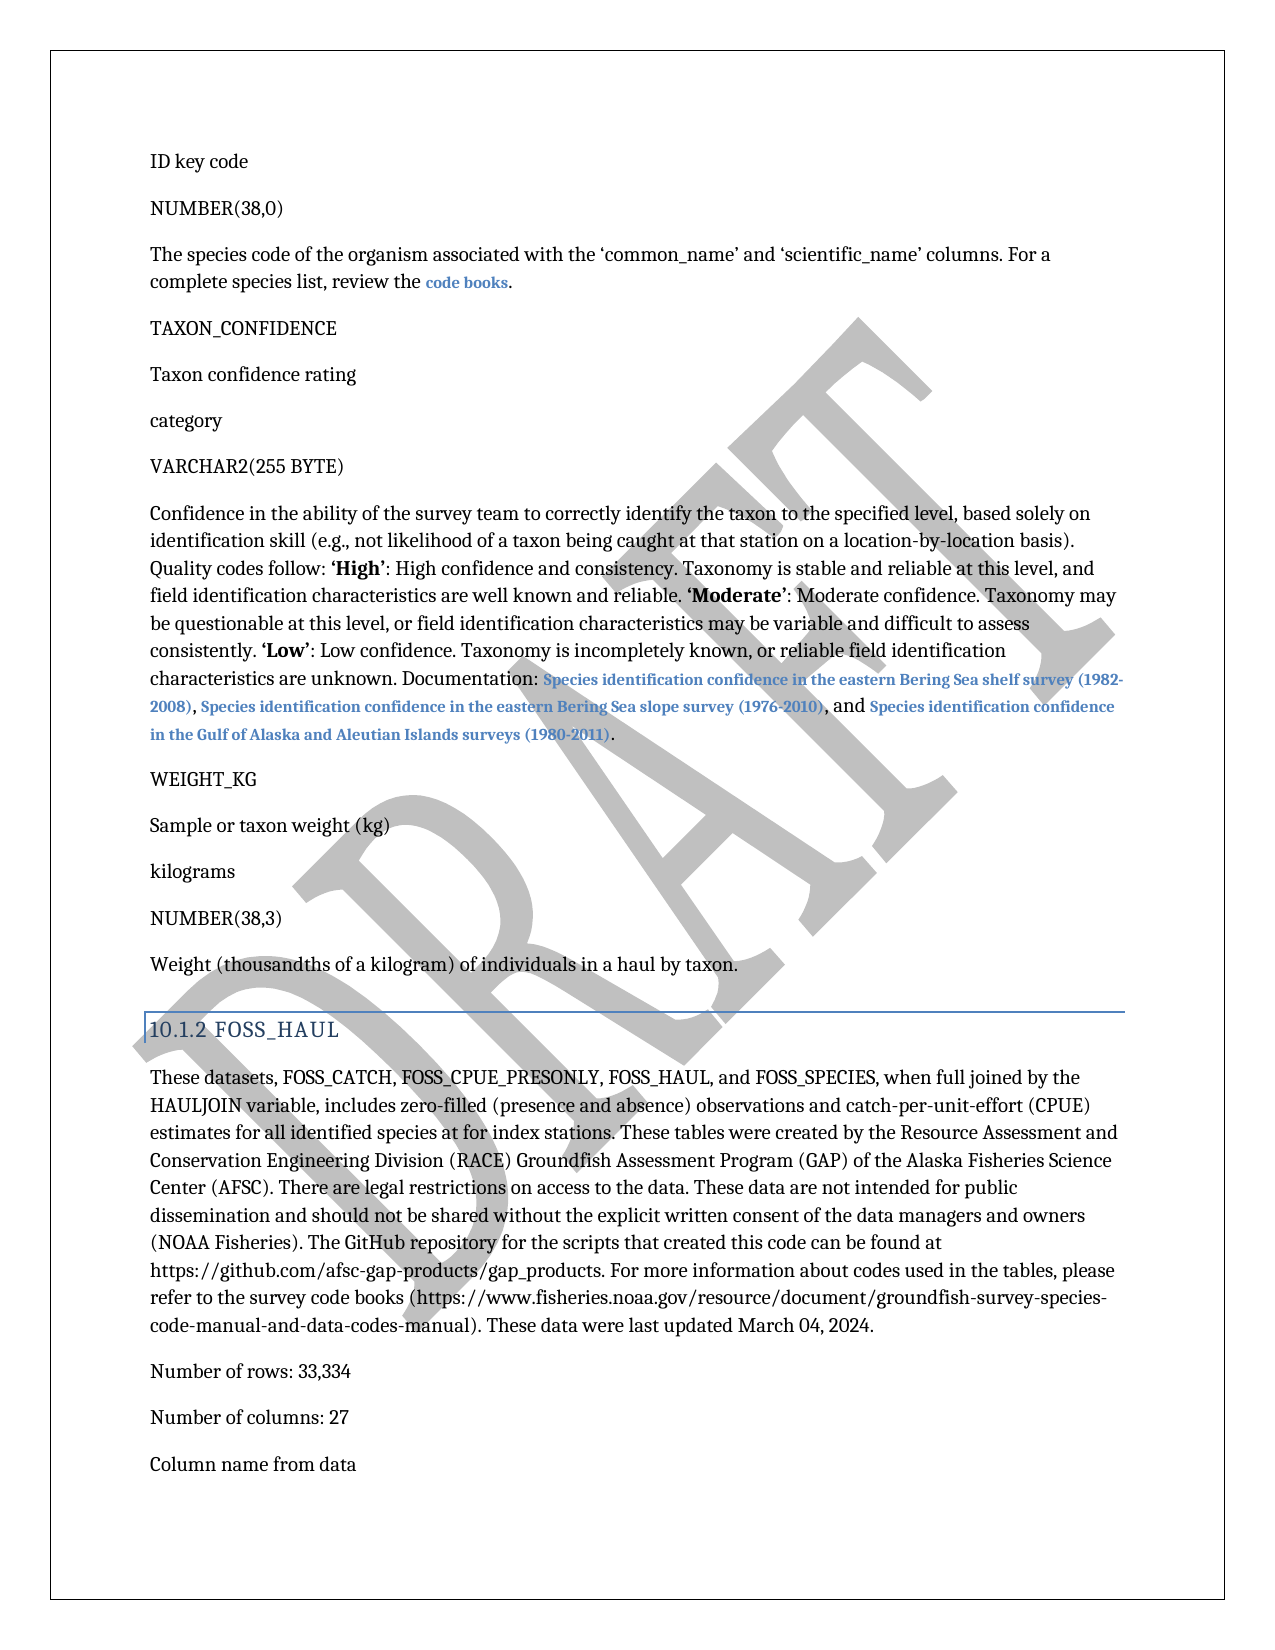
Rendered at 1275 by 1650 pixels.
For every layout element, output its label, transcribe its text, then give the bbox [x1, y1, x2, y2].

text NUMBER(38,0) [150, 196, 1125, 220]
text Taxon confidence rating [150, 362, 1125, 386]
text NUMBER(38,3) [150, 906, 1125, 930]
text WEIGHT_KG [150, 767, 1125, 791]
text Number of rows: 33,334 [150, 1360, 1125, 1384]
text Confidence in the ability of the survey team to correctly identify the taxon to the specified level, based solely on identification skill (e.g., not likelihood of a taxon being caught at that station on a location-by-location basis). Quality codes follow: ‘High’: High confidence and consistency. Taxonomy is stable and reliable at this level, and field identification characteristics are well known and reliable. ‘Moderate’: Moderate confidence. Taxonomy may be questionable at this level, or field identification characteristics may be variable and difficult to assess consistently. ‘Low’: Low confidence. Taxonomy is incompletely known, or reliable field identification characteristics are unknown. Documentation: Species identification confidence in the eastern Bering Sea shelf survey (1982-2008), Species identification confidence in the eastern Bering Sea slope survey (1976-2010), and Species identification confidence in the Gulf of Alaska and Aleutian Islands surveys (1980-2011). [150, 501, 1125, 745]
text The species code of the organism associated with the ‘common_name’ and ‘scientific_name’ columns. For a complete species list, review the code books. [150, 242, 1125, 294]
text kilograms [150, 860, 1125, 884]
text Column name from data [150, 1452, 1125, 1476]
text These datasets, FOSS_CATCH, FOSS_CPUE_PRESONLY, FOSS_HAUL, and FOSS_SPECIES, when full joined by the HAULJOIN variable, includes zero-filled (presence and absence) observations and catch-per-unit-effort (CPUE) estimates for all identified species at for index stations. These tables were created by the Resource Assessment and Conservation Engineering Division (RACE) Groundfish Assessment Program (GAP) of the Alaska Fisheries Science Center (AFSC). There are legal restrictions on access to the data. These data are not intended for public dissemination and should not be shared without the explicit written consent of the data managers and owners (NOAA Fisheries). The GitHub repository for the scripts that created this code can be found at https://github.com/afsc-gap-products/gap_products. For more information about codes used in the tables, please refer to the survey code books (https://www.fisheries.noaa.gov/resource/document/groundfish-survey-species-code-manual-and-data-codes-manual). These data were last updated March 04, 2024. [150, 1066, 1125, 1337]
text Sample or taxon weight (kg) [150, 814, 1125, 838]
text ID key code [150, 150, 1125, 174]
text Number of columns: 27 [150, 1406, 1125, 1430]
text TAXON_CONFIDENCE [150, 316, 1125, 340]
text Weight (thousandths of a kilogram) of individuals in a haul by taxon. [150, 952, 1125, 976]
text category [150, 409, 1125, 433]
text VARCHAR2(255 BYTE) [150, 455, 1125, 479]
subtitle 10.1.2 FOSS_HAUL [146, 1013, 1125, 1043]
